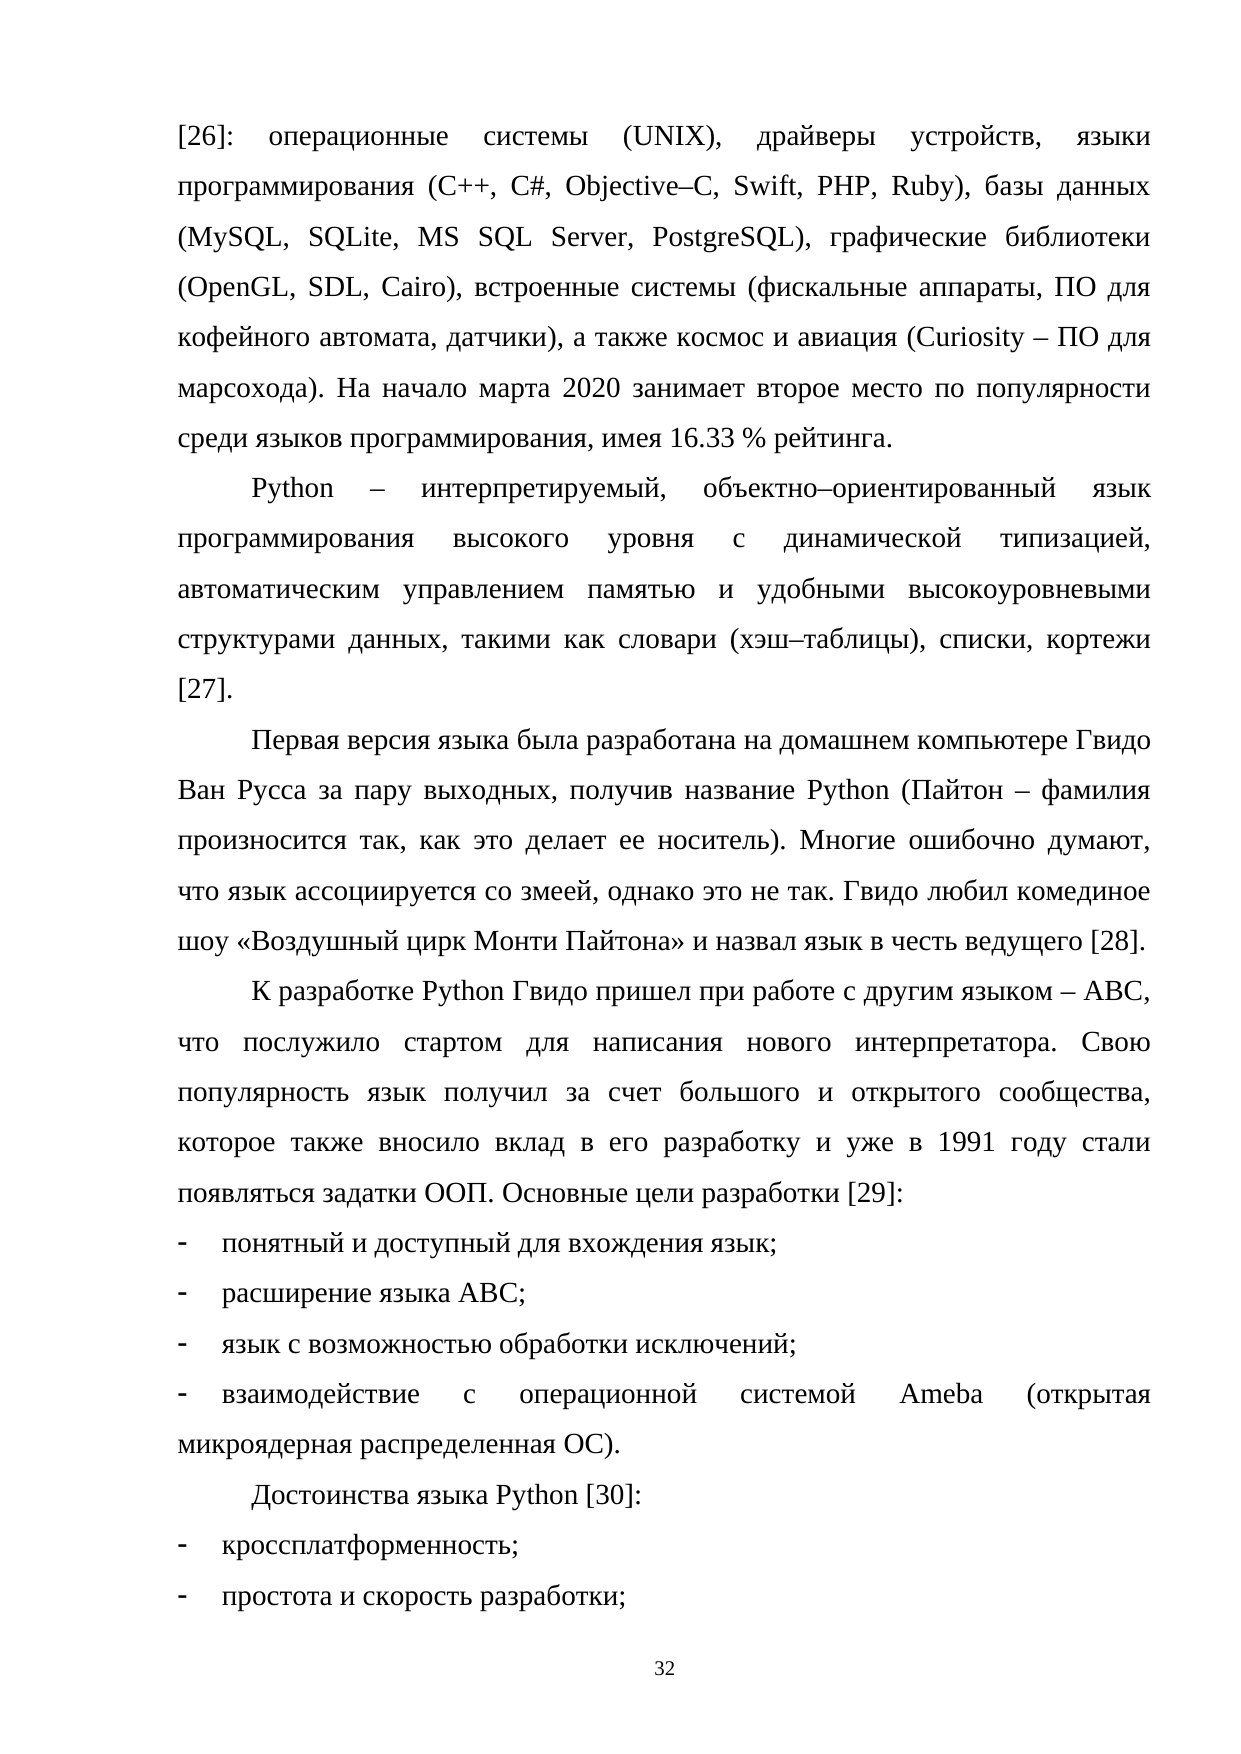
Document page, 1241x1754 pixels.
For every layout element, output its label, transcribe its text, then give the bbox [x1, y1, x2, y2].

text Первая версия языка была разработана на домашнем компьютере Гвидо Ван Русса за пару выходных, получив название Python (Пайтон – фамилия произносится так, как это делает ее носитель). Многие ошибочно думают, что язык ассоциируется со змеей, однако это не так. Гвидо любил комединое шоу «Воздушный цирк Монти Пайтона» и назвал язык в честь ведущего [28]. [177, 722, 1152, 957]
list язык с возможностью обработки исключений; [177, 1326, 1152, 1359]
list кроссплатформенность; [177, 1527, 1152, 1561]
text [177, 118, 1152, 453]
list расширение языка ABC; [177, 1275, 1152, 1309]
text К разработке Python Гвидо пришел при работе с другим языком – ABC, что послужило стартом для написания нового интерпретатора. Свою популярность язык получил за счет большого и открытого сообщества, которое также вносило вклад в его разработку и уже в 1991 году стали появляться задатки ООП. Основные цели разработки [29]: [177, 973, 1152, 1208]
text Python – интерпретируемый, объектно–ориентированный язык программирования высокого уровня с динамической типизацией, автоматическим управлением памятью и удобными высокоуровневыми структурами данных, такими как словари (хэш–таблицы), списки, кортежи [27]. [177, 470, 1152, 705]
list взаимодействие с операционной системой Ameba (открытая микроядерная распределенная ОС). [177, 1376, 1152, 1460]
list понятный и доступный для вхождения язык; [177, 1225, 1152, 1259]
list простота и скорость разработки; [177, 1578, 1152, 1611]
text Достоинства языка Python [30]: [177, 1477, 1152, 1511]
